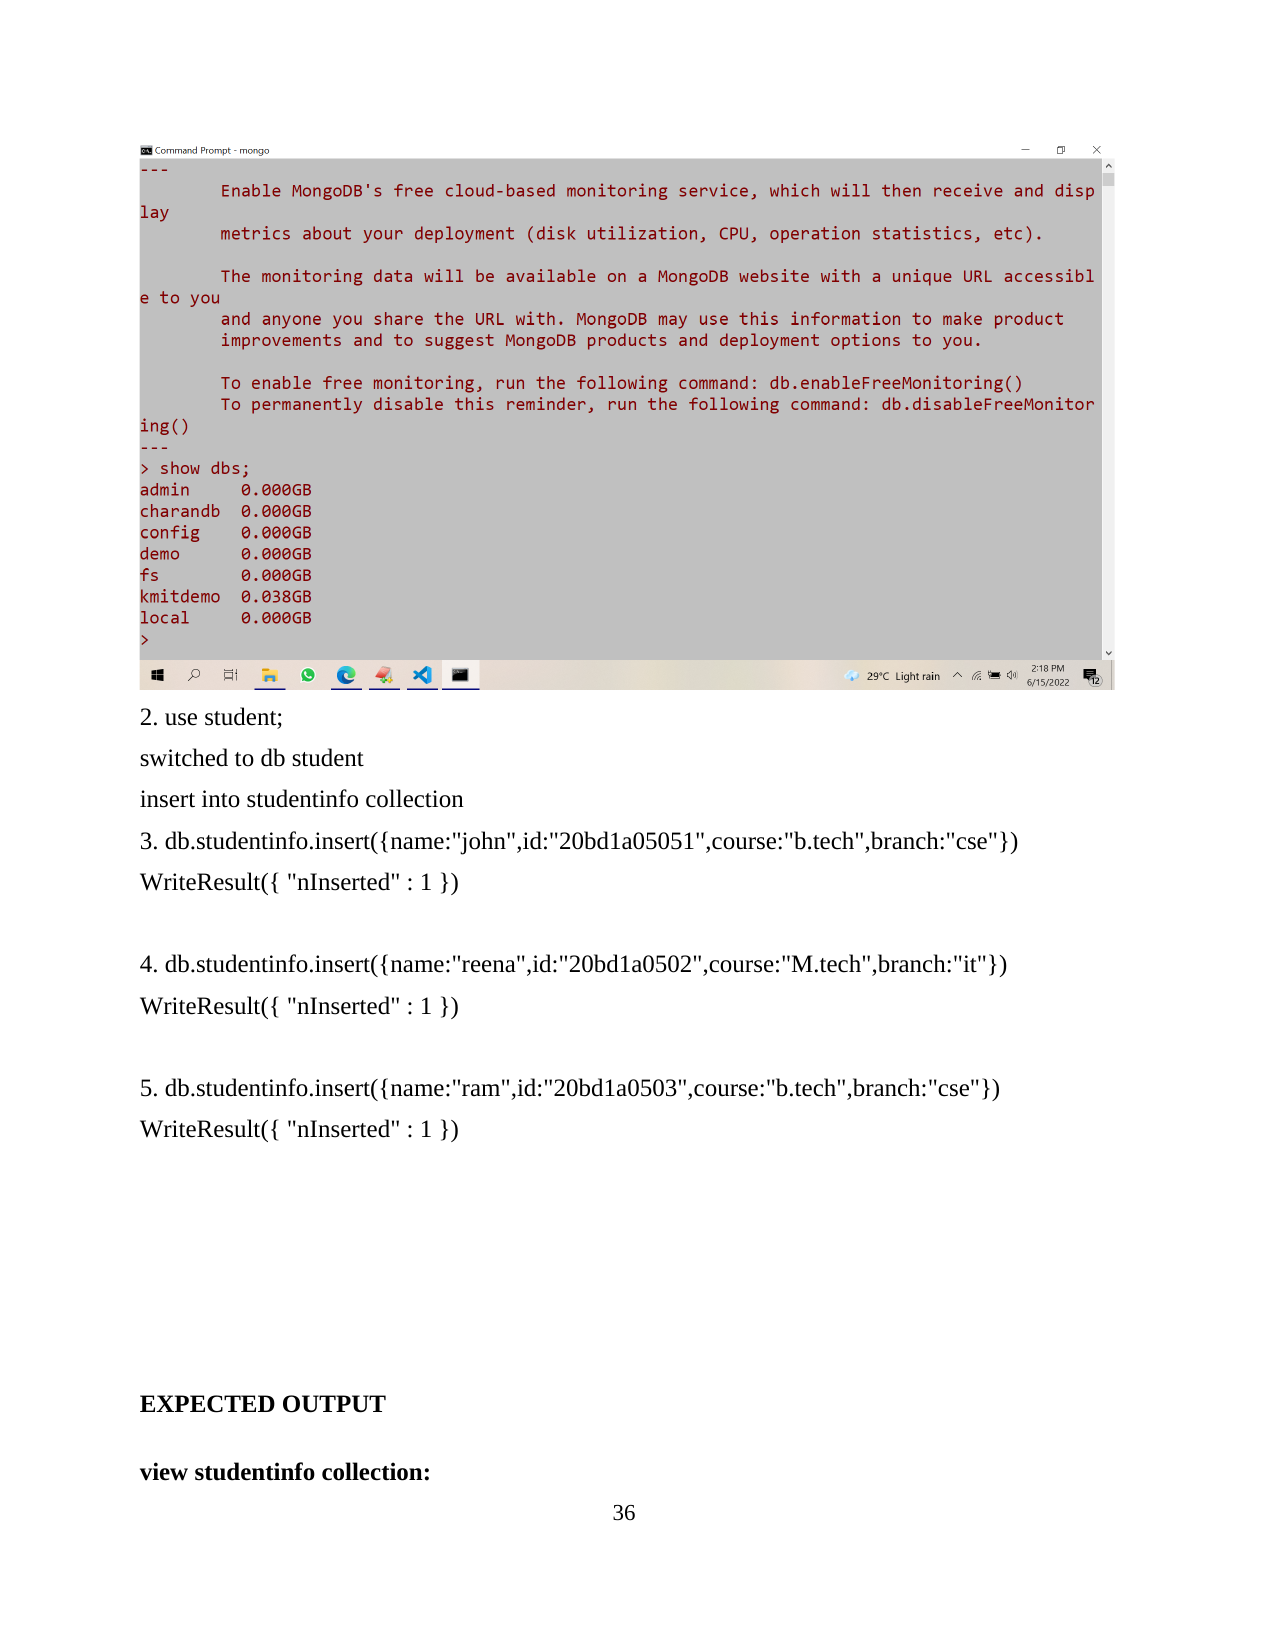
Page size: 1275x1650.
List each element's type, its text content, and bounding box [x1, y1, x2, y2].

text switched to db student [139, 743, 1108, 772]
text view studentinfo collection: [139, 1457, 1108, 1485]
text WriteResult({ "nInserted" : 1 }) [139, 867, 1108, 896]
text WriteResult({ "nInserted" : 1 }) [139, 991, 1108, 1019]
text insert into studentinfo collection [139, 784, 1108, 813]
text EXPECTED OUTPUT [139, 1389, 1108, 1418]
text WriteResult({ "nInserted" : 1 }) [139, 1114, 1108, 1143]
text 2. use student; [139, 702, 1108, 731]
picture [139, 141, 1115, 690]
text 5. db.studentinfo.insert({name:"ram",id:"20bd1a0503",course:"b.tech",branch:"cse"}) [139, 1073, 1108, 1102]
text 4. db.studentinfo.insert({name:"reena",id:"20bd1a0502",course:"M.tech",branch:"it"}) [139, 949, 1108, 978]
text 3. db.studentinfo.insert({name:"john",id:"20bd1a05051",course:"b.tech",branch:"cse"}) [139, 826, 1108, 854]
